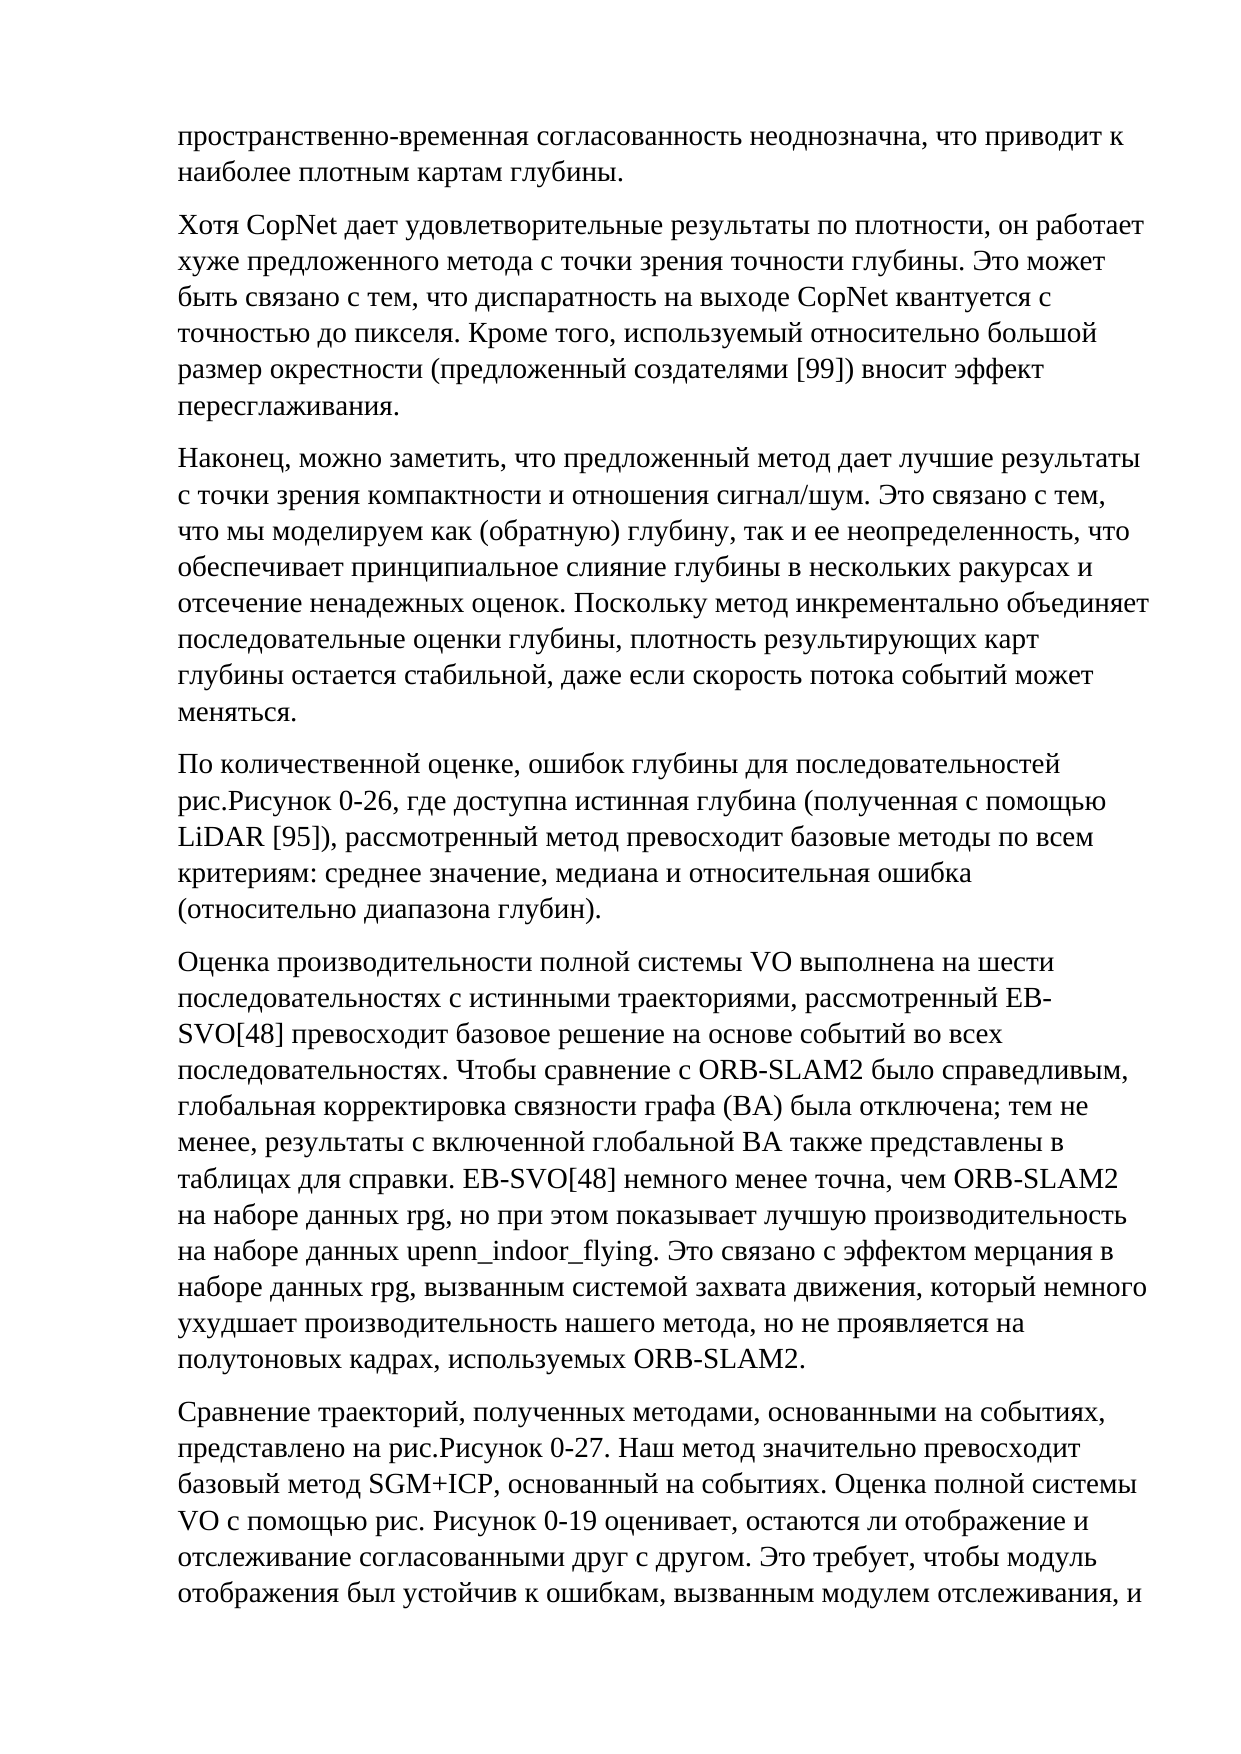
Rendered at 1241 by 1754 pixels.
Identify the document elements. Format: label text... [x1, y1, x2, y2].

text Наконец, можно заметить, что предложенный метод дает лучшие результаты с точки зрения компактности и отношения сигнал/шум. Это связано с тем, что мы моделируем как (обратную) глубину, так и ее неопределенность, что обеспечивает принципиальное слияние глубины в нескольких ракурсах и отсечение ненадежных оценок. Поскольку метод инкрементально объединяет последовательные оценки глубины, плотность результирующих карт глубины остается стабильной, даже если скорость потока событий может меняться. [177, 441, 1152, 727]
text Оценка производительности полной системы VO выполнена на шести последовательностях с истинными траекториями, рассмотренный EB-SVO[48] превосходит базовое решение на основе событий во всех последовательностях. Чтобы сравнение с ORB-SLAM2 было справедливым, глобальная корректировка связности графа (BA) была отключена; тем не менее, результаты с включенной глобальной BA также представлены в таблицах для справки. EB-SVO[48] немного менее точна, чем ORB-SLAM2 на наборе данных rpg, но при этом показывает лучшую производительность на наборе данных upenn_indoor_flying. Это связано с эффектом мерцания в наборе данных rpg, вызванным системой захвата движения, который немного ухудшает производительность нашего метода, но не проявляется на полутоновых кадрах, используемых ORB-SLAM2. [177, 944, 1152, 1375]
text По количественной оценке, ошибок глубины для последовательностей рис.Рисунок 0 -26, где доступна истинная глубина (полученная с помощью LiDAR [95]), рассмотренный метод превосходит базовые методы по всем критериям: среднее значение, медиана и относительная ошибка (относительно диапазона глубин). [177, 746, 1152, 924]
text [177, 118, 1152, 188]
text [177, 1394, 1152, 1608]
text Хотя CopNet дает удовлетворительные результаты по плотности, он работает хуже предложенного метода с точки зрения точности глубины. Это может быть связано с тем, что диспаратность на выходе CopNet квантуется с точностью до пикселя. Кроме того, используемый относительно большой размер окрестности (предложенный создателями [99]) вносит эффект пересглаживания. [177, 207, 1152, 421]
